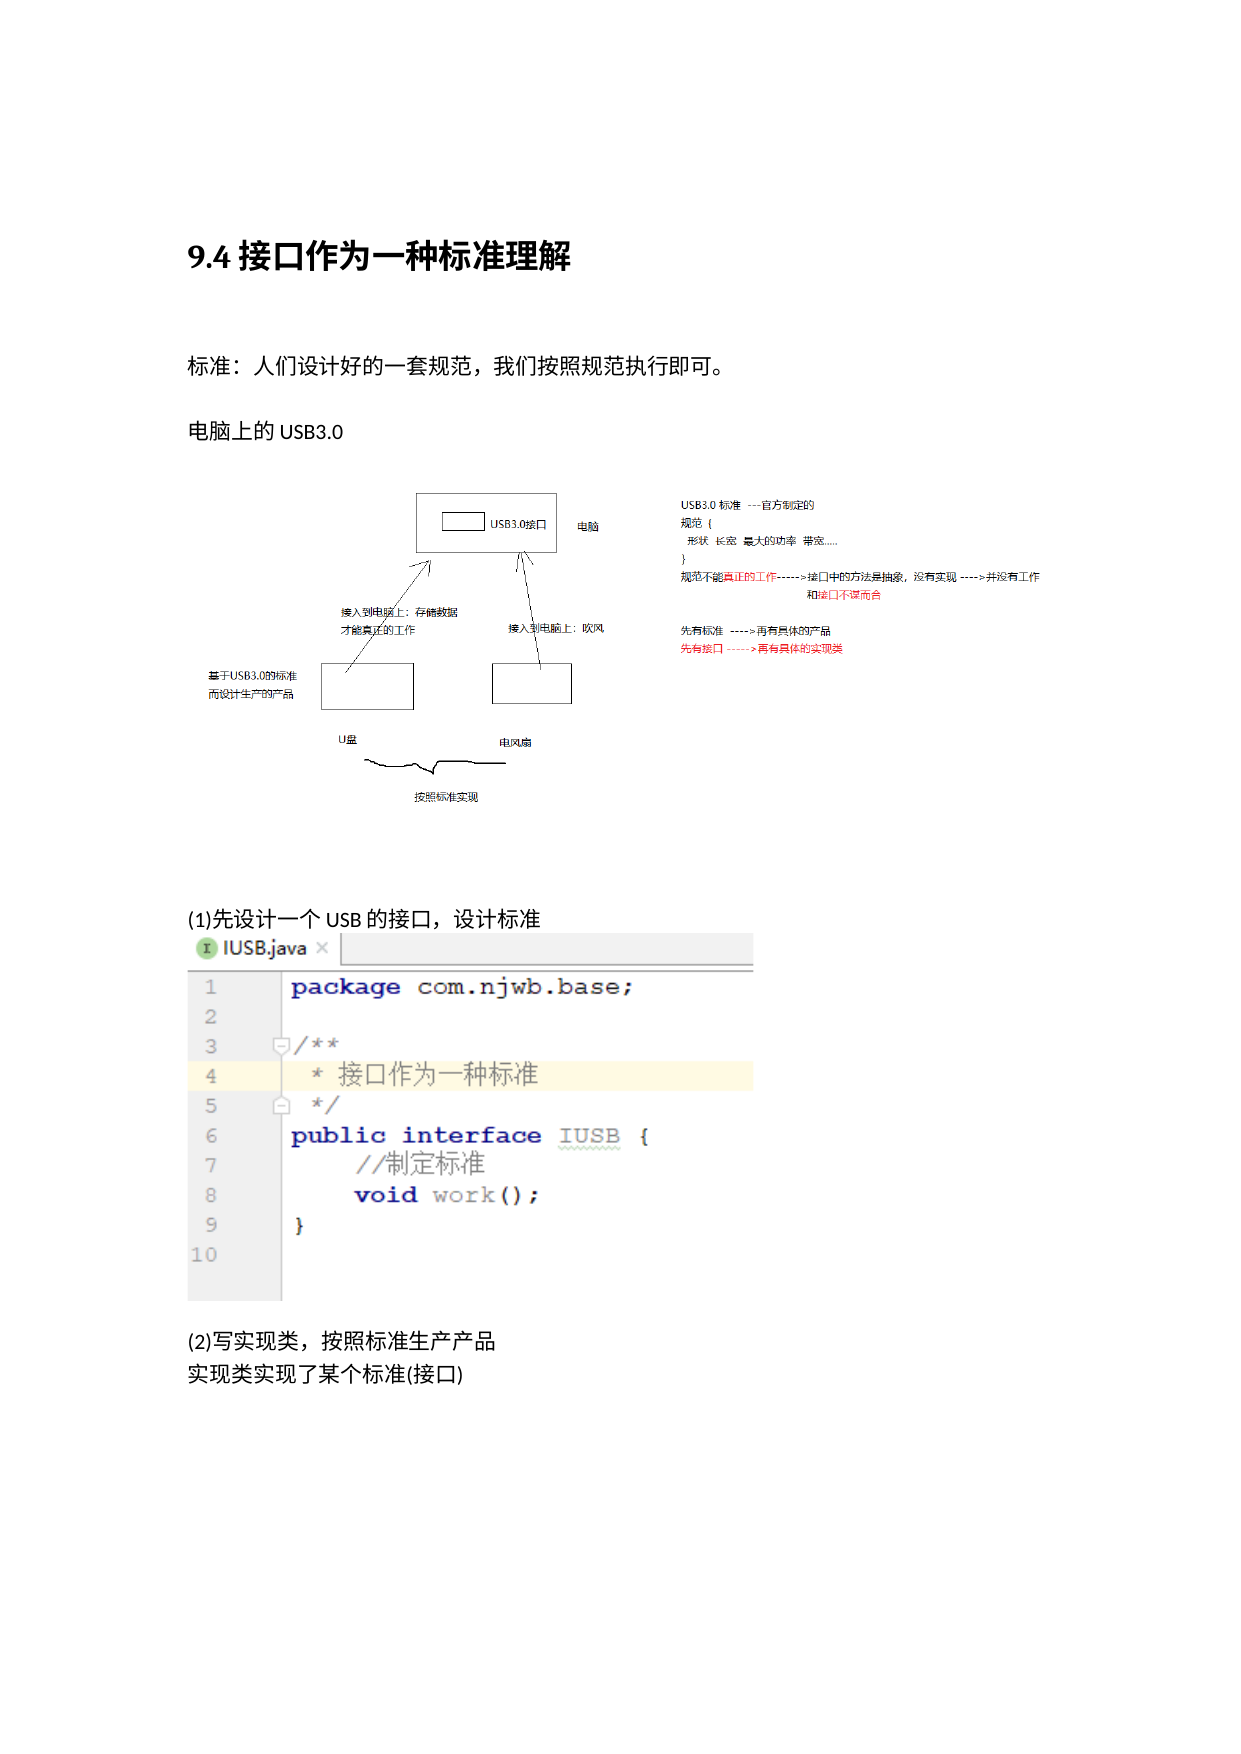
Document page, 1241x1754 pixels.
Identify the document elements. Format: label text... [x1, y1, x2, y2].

picture [187, 933, 754, 1301]
text 电脑上的USB3.0 [187, 414, 1053, 446]
picture [187, 446, 1053, 840]
text (2)写实现类，按照标准生产产品 [187, 1324, 1053, 1356]
text (1)先设计一个USB的接口，设计标准 [187, 901, 1053, 934]
subtitle 9.4 接口作为一种标准理解 [187, 222, 1053, 287]
text 标准：人们设计好的一套规范，我们按照规范执行即可。 [187, 349, 1053, 381]
text 实现类实现了某个标准(接口) [187, 1356, 1053, 1389]
